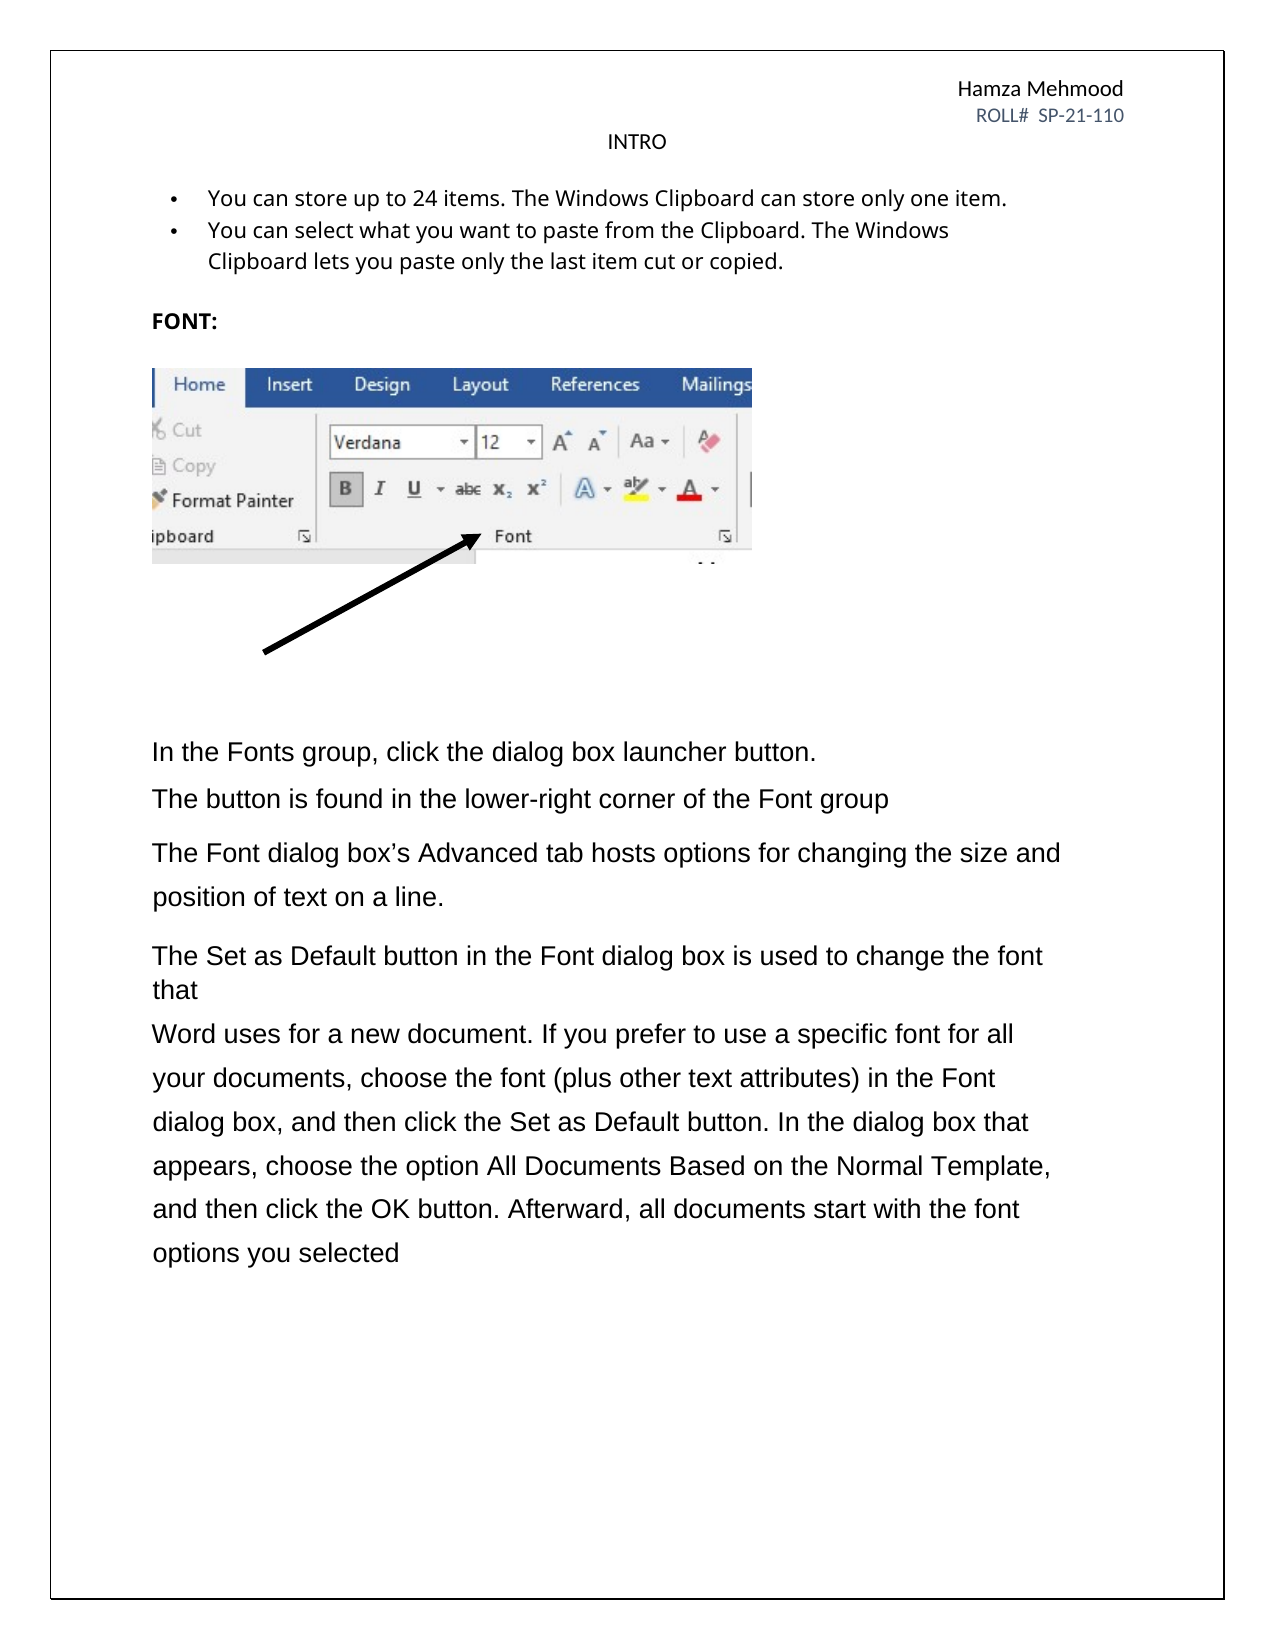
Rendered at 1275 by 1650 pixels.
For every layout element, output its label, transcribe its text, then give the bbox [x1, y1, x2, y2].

text FONT: [151, 306, 1124, 336]
list You can select what you want to paste from the Clipboard. The Windows Clipboard lets you paste only the last item cut or copied. [170, 215, 1037, 276]
text Word uses for a new document. If you prefer to use a specific font for all your documents, choose the font (plus other text attributes) in the Font dialog box, and then click the Set as Default button. In the dialog box that appears, choose the option All Documents Based on the Normal Template, and then click the OK button. Afterward, all documents start with the font options you selected [151, 1018, 1068, 1268]
text The Set as Default button in the Font dialog box is used to change the font that [151, 940, 1068, 1005]
text The Font dialog box’s Advanced tab hosts options for changing the size and position of text on a line. [151, 837, 1068, 912]
list You can store up to 24 items. The Windows Clipboard can store only one item. [170, 183, 1037, 213]
text The button is found in the lower-right corner of the Font group [151, 783, 1068, 814]
text In the Fonts group, click the dialog box launcher button. [151, 736, 1068, 767]
picture [152, 368, 752, 564]
